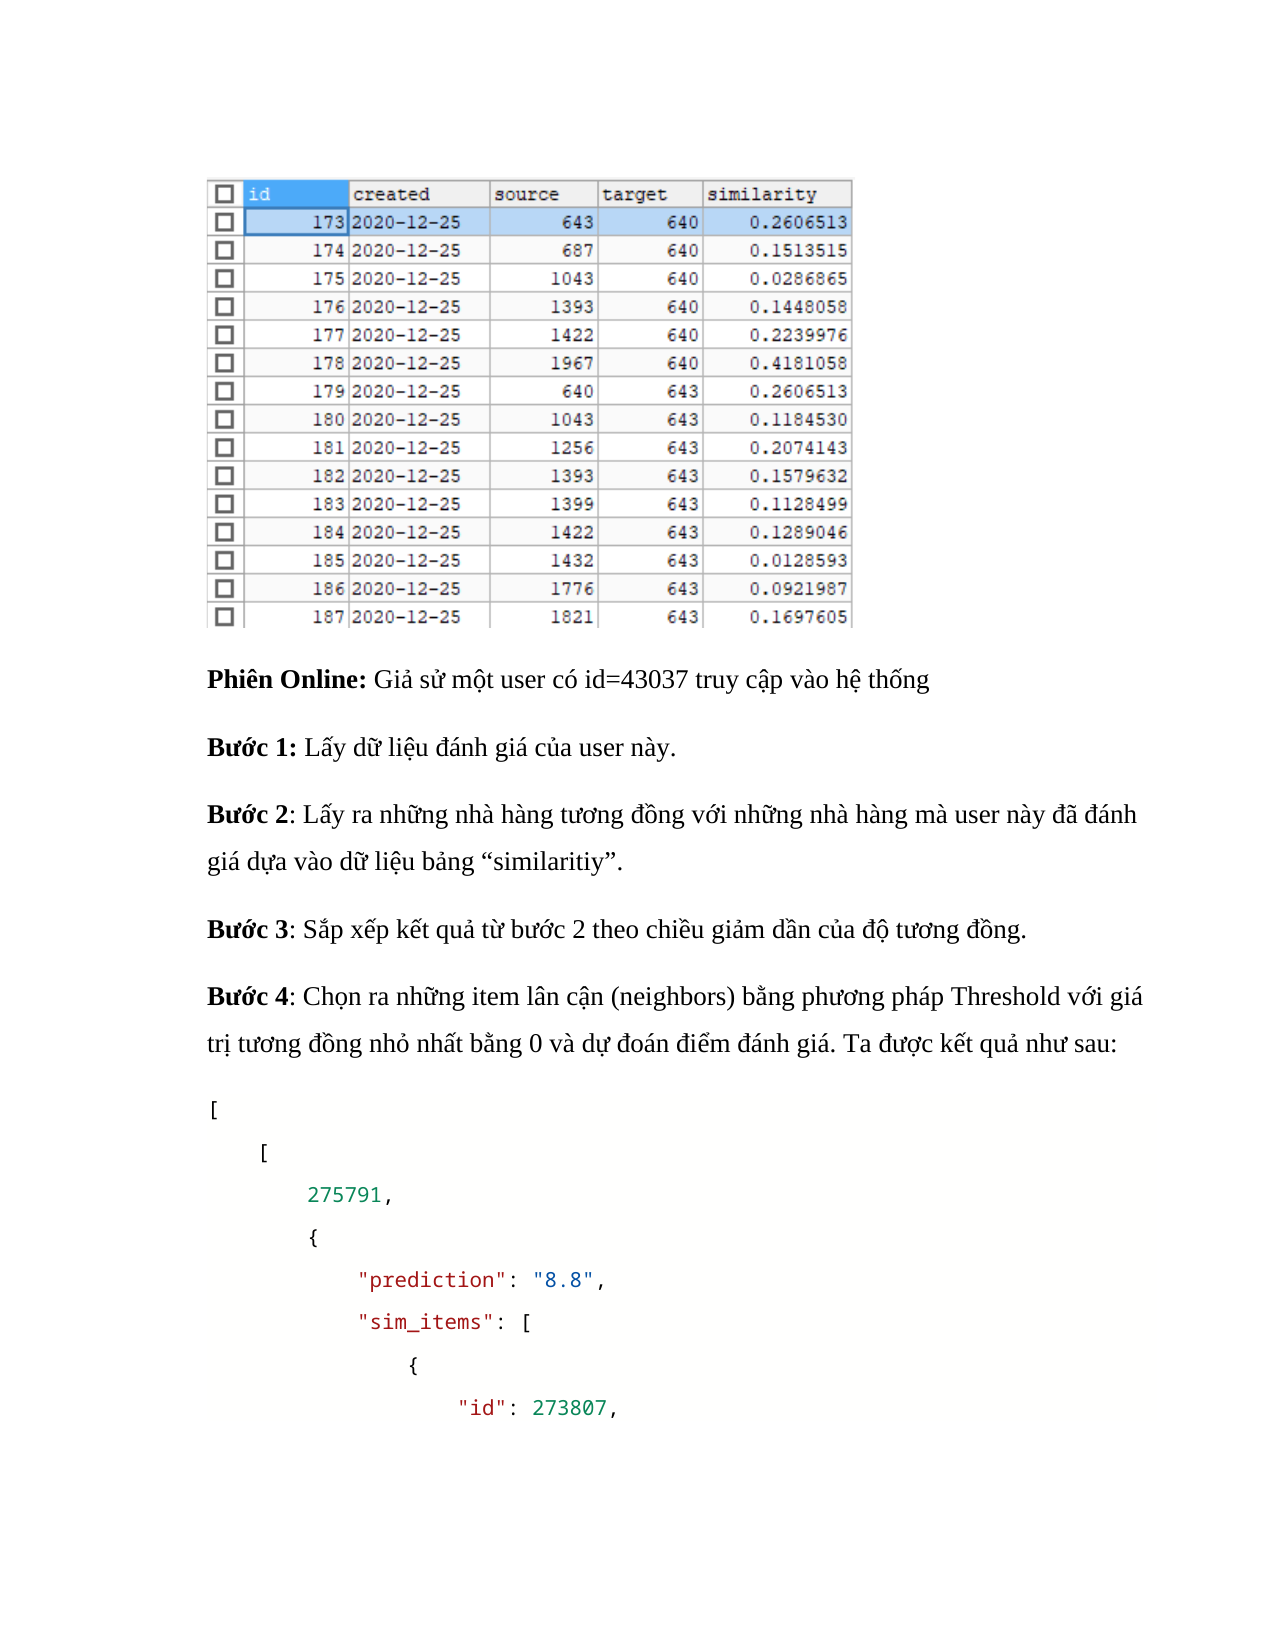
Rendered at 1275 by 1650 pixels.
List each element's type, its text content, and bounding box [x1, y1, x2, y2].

text Bước 3: Sắp xếp kết quả từ bước 2 theo chiều giảm dần của độ tương đồng. [207, 913, 1157, 944]
text Bước 1: Lấy dữ liệu đánh giá của user này. [207, 731, 1157, 762]
text [ [207, 1137, 1157, 1166]
text 275791, [207, 1180, 1157, 1208]
text [ [207, 1094, 1157, 1123]
text "prediction": "8.8", [207, 1265, 1157, 1293]
text "sim_items": [ [207, 1307, 1157, 1336]
text Phiên Online: Giả sử một user có id=43037 truy cập vào hệ thống [207, 664, 1157, 695]
text { [207, 1222, 1157, 1251]
text Bước 2: Lấy ra những nhà hàng tương đồng với những nhà hàng mà user này đã đánh giá dựa vào dữ liệu bảng “similaritiy”. [207, 799, 1157, 876]
text Bước 4: Chọn ra những item lân cận (neighbors) bằng phương pháp Threshold với giá trị tương đồng nhỏ nhất bằng 0 và dự đoán điểm đánh giá. Ta được kết quả như sau: [207, 980, 1157, 1058]
text { [207, 1350, 1157, 1378]
text "id": 273807, [207, 1393, 1157, 1421]
picture [206, 177, 856, 628]
